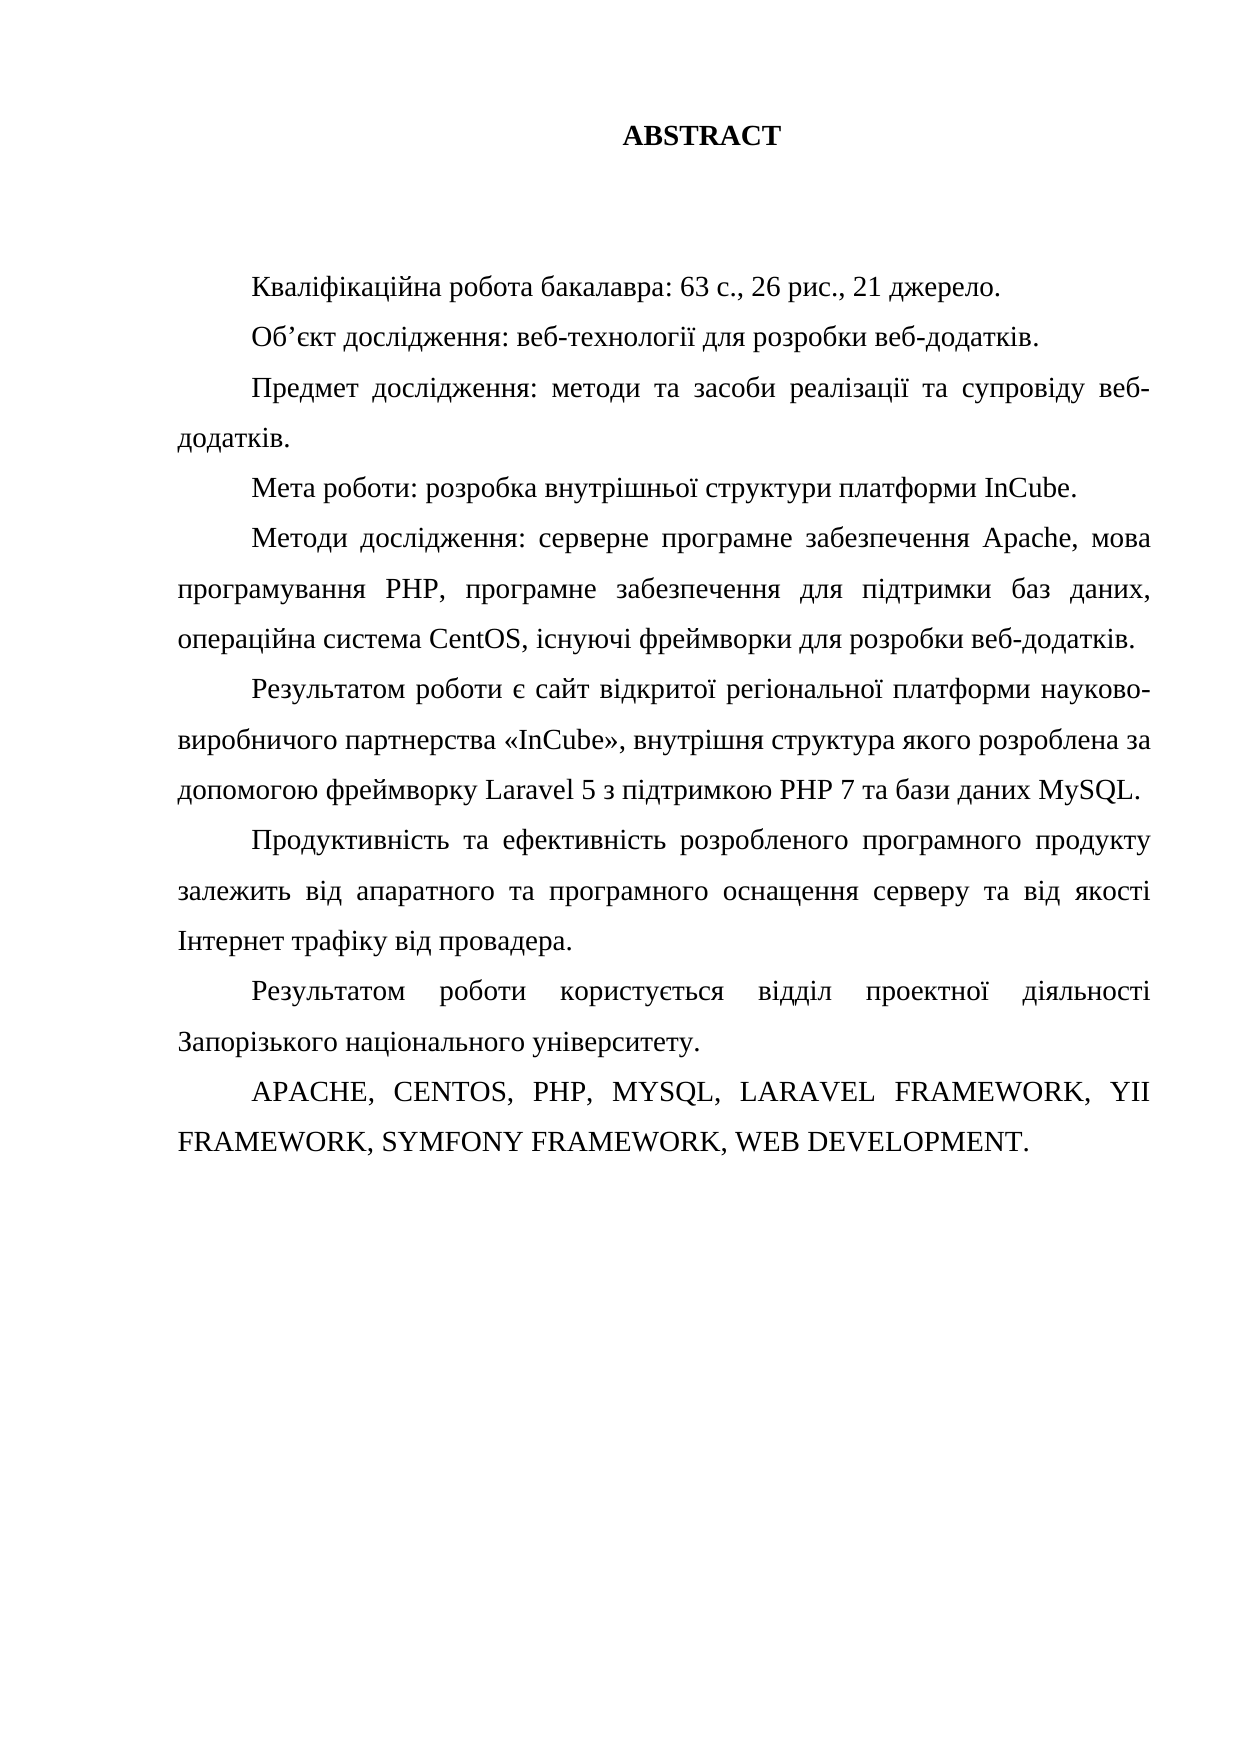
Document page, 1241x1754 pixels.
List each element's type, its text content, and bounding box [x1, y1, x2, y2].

subtitle ABSTRACT [177, 118, 1152, 152]
text Мета роботи: розробка внутрішньої структури платформи InCube. [177, 470, 1152, 504]
text Кваліфікаційна робота бакалавра: 62 с., 26 рис., 21 джерело. [177, 269, 1152, 303]
text Продуктивність та ефективність розробленого програмного продукту залежить від апаратного та програмного оснащення серверу та від якості Інтернет трафіку від провадера. [177, 822, 1152, 957]
text Результатом роботи користується відділ проектної діяльності Запорізького національного університету. [177, 973, 1152, 1057]
text Предмет дослідження: методи та засоби реалізації та супровіду веб-додатків. [177, 370, 1152, 453]
text APACHE, CENTOS, PHP, MYSQL, LARAVEL FRAMEWORK, YII FRAMEWORK, SYMFONY FRAMEWORK, WEB DEVELOPMENT. [177, 1074, 1152, 1158]
text Методи дослідження: серверне програмне забезпечення Apache, мова програмування PHP, програмне забезпечення для підтримки баз даних, операційна система CentOS, існуючі фреймворки для розробки веб-додатків. [177, 521, 1152, 655]
text Об’єкт дослідження: веб-технології для розробки веб-додатків. [177, 319, 1152, 353]
text Результатом роботи є сайт відкритої регіональної платформи науково-виробничого партнерства «InCube», внутрішня структура якого розроблена за допомогою фреймворку Laravel 5 з підтримкою PHP 7 та бази даних MySQL. [177, 672, 1152, 806]
